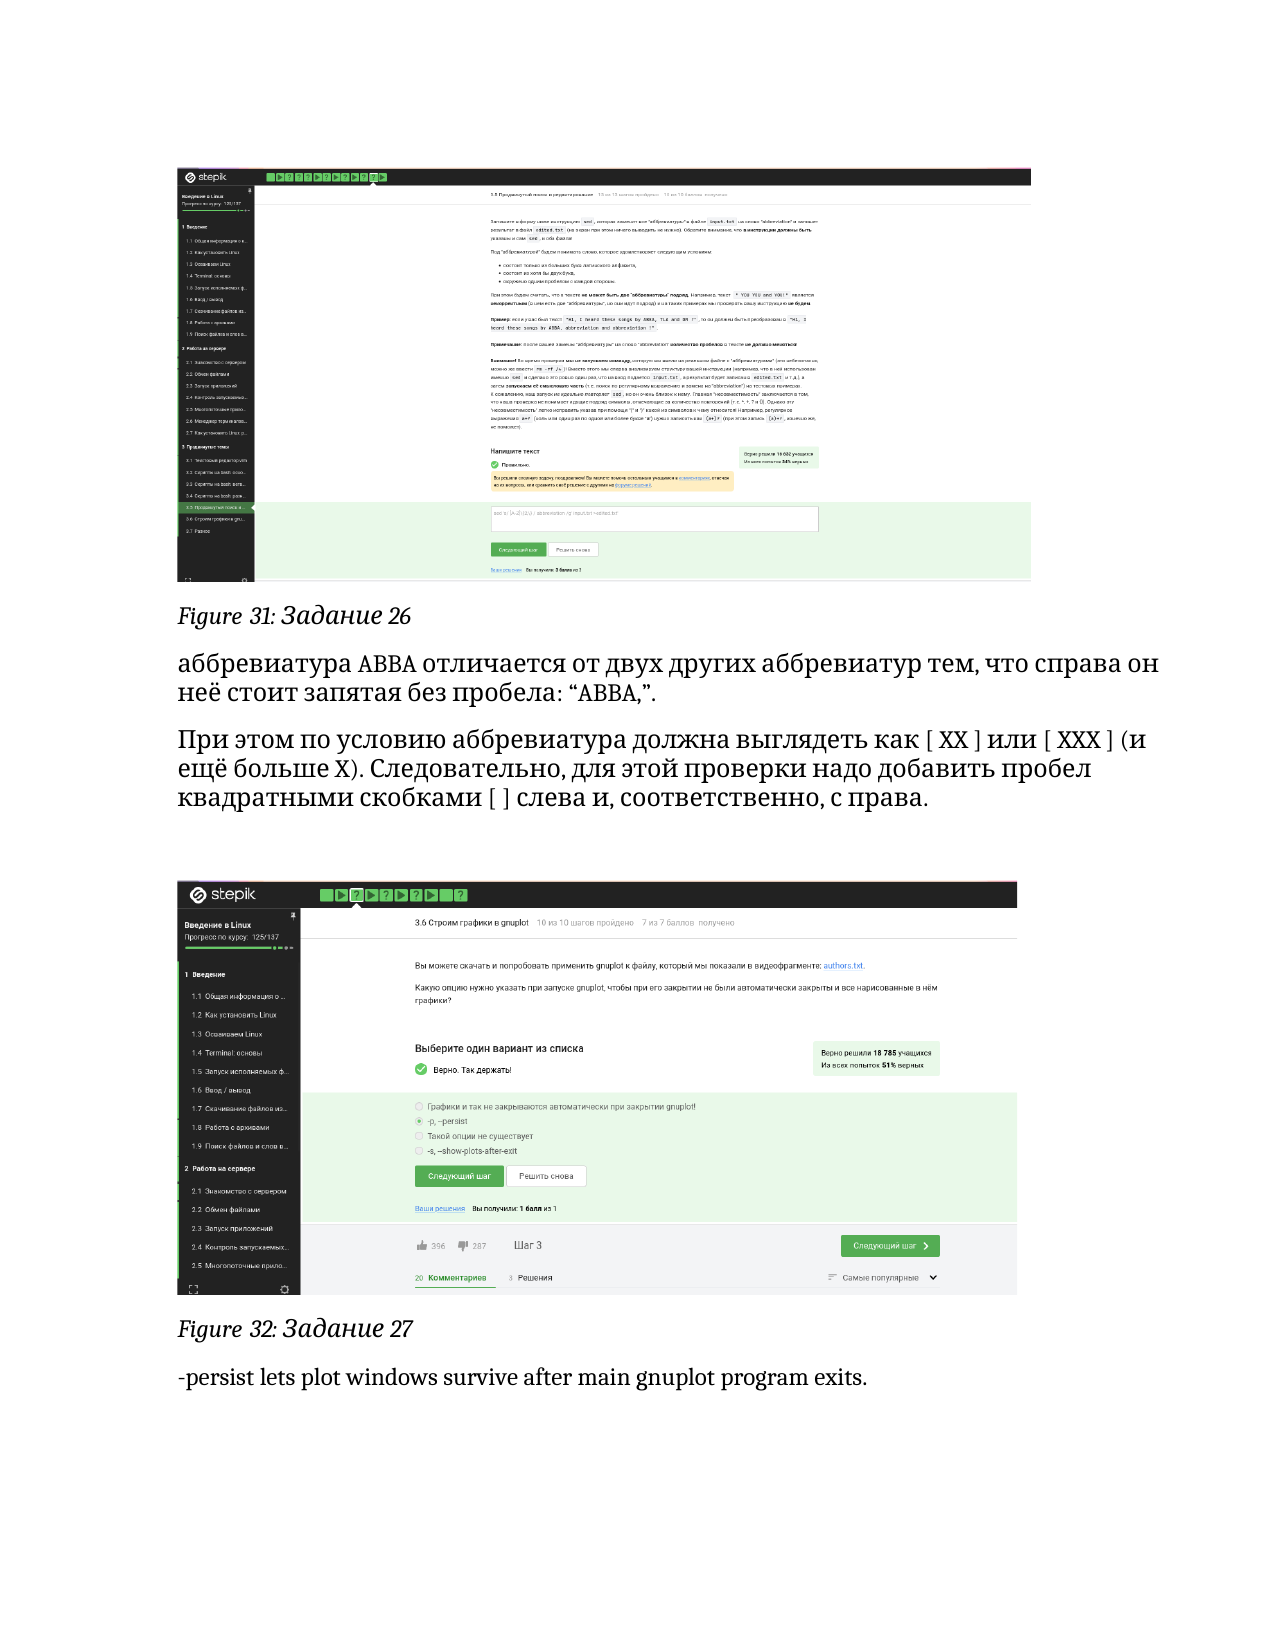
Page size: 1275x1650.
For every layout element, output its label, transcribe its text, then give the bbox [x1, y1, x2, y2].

text При этом по условию аббревиатура должна выглядеть как [ XX ] или [ XXX ] (и ещё больше X). Следовательно, для этой проверки надо добавить пробел квадратными скобками [ ] слева и, соответственно, с права. [177, 726, 1186, 812]
text аббревиатура ABBA отличается от двух других аббревиатур тем, что справа он неё стоит запятая без пробела: “ABBA,”. [177, 650, 1186, 707]
text Figure 31: Задание 26 [177, 602, 1186, 631]
picture [177, 880, 1018, 1295]
text -persist lets plot windows survive after main gnuplot program exits. [177, 1363, 1186, 1391]
text Figure 32: Задание 27 [177, 1315, 1186, 1344]
picture [177, 167, 1031, 582]
